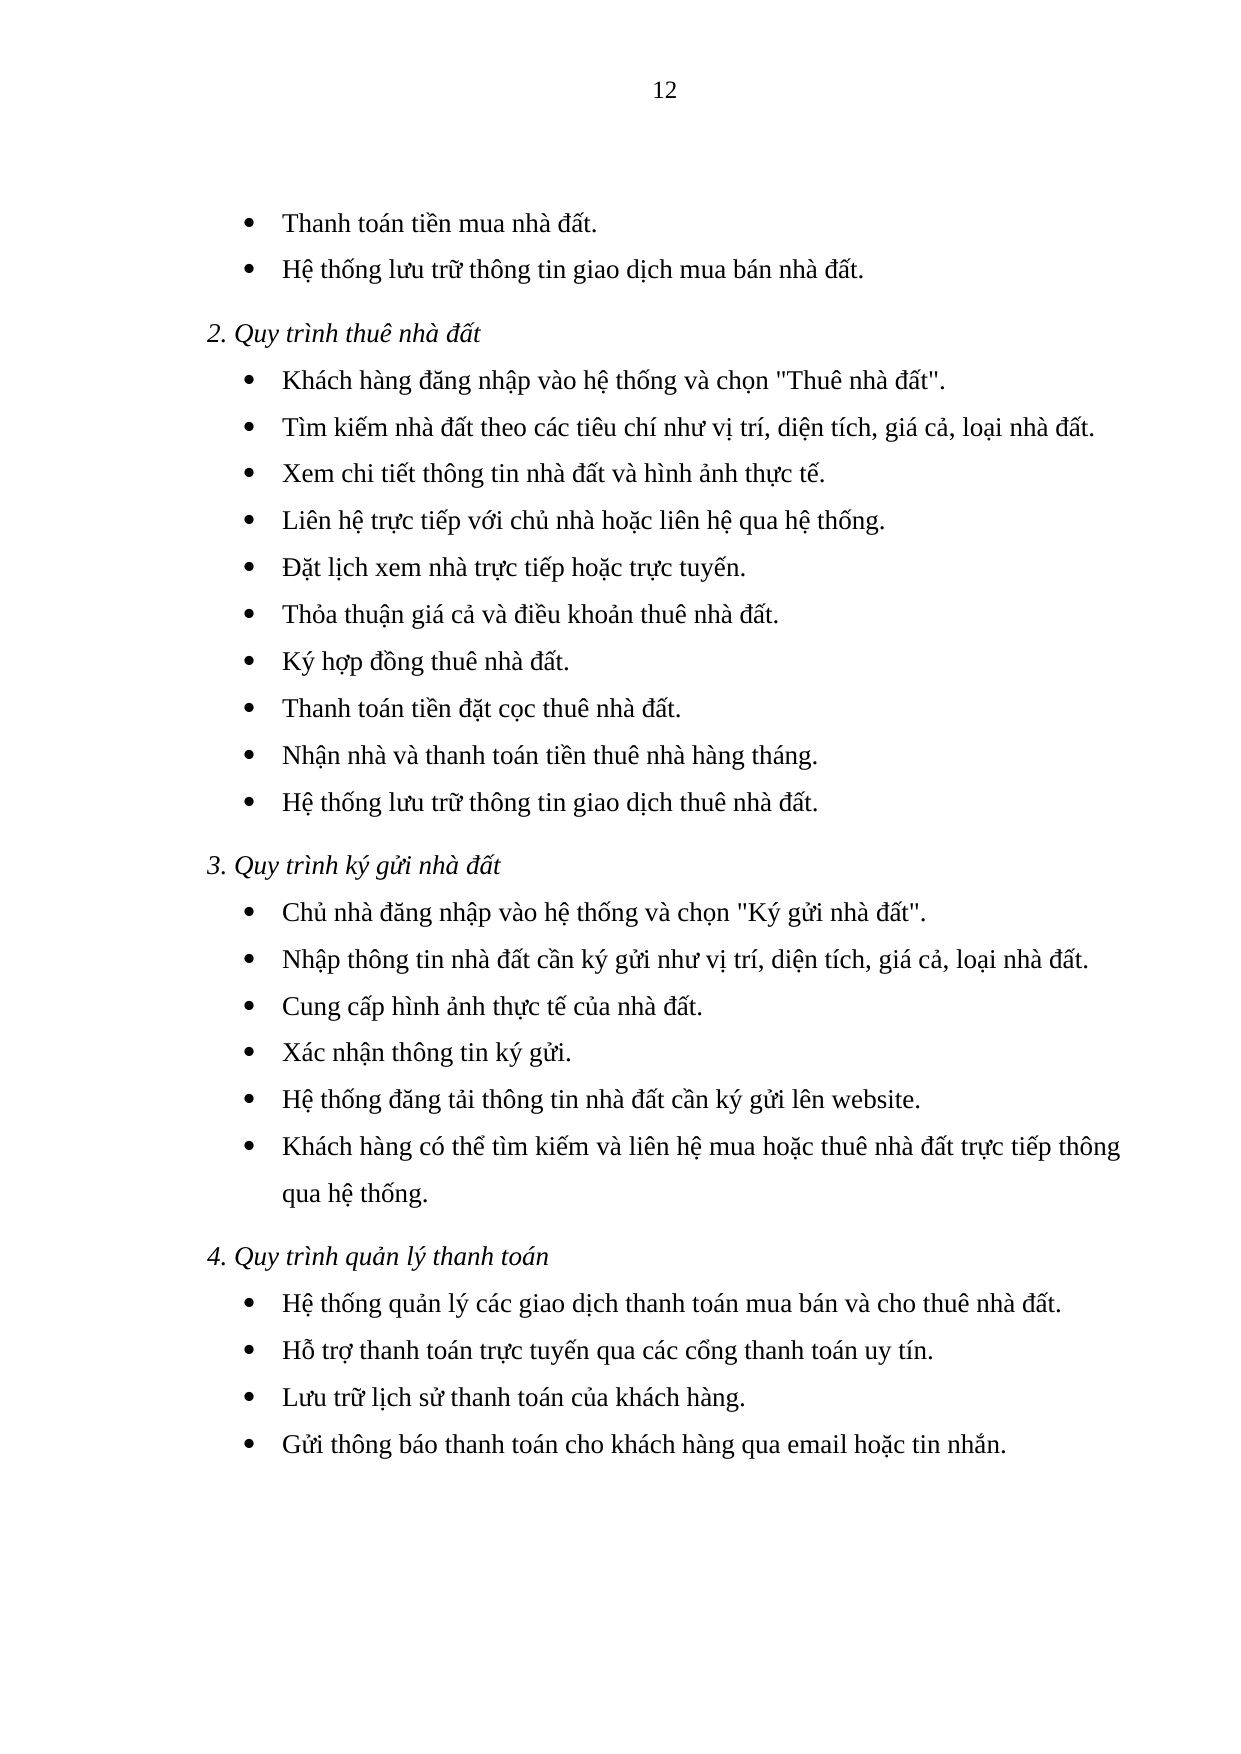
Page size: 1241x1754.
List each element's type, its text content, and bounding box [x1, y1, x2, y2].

list Cung cấp hình ảnh thực tế của nhà đất. [244, 990, 1122, 1021]
list Hệ thống lưu trữ thông tin giao dịch mua bán nhà đất. [244, 254, 1122, 285]
text 4. Quy trình quản lý thanh toán [207, 1240, 1122, 1272]
list Hỗ trợ thanh toán trực tuyến qua các cổng thanh toán uy tín. [244, 1334, 1122, 1365]
list Chủ nhà đăng nhập vào hệ thống và chọn "Ký gửi nhà đất". [244, 896, 1122, 927]
list Đặt lịch xem nhà trực tiếp hoặc trực tuyến. [244, 551, 1122, 583]
list Khách hàng đăng nhập vào hệ thống và chọn "Thuê nhà đất". [244, 364, 1122, 395]
list Hệ thống quản lý các giao dịch thanh toán mua bán và cho thuê nhà đất. [244, 1287, 1122, 1318]
text 3. Quy trình ký gửi nhà đất [207, 849, 1122, 880]
list Hệ thống đăng tải thông tin nhà đất cần ký gửi lên website. [244, 1083, 1122, 1115]
list Xác nhận thông tin ký gửi. [244, 1037, 1122, 1068]
list Liên hệ trực tiếp với chủ nhà hoặc liên hệ qua hệ thống. [244, 504, 1122, 536]
list Thanh toán tiền mua nhà đất. [244, 207, 1122, 238]
list Hệ thống lưu trữ thông tin giao dịch thuê nhà đất. [244, 786, 1122, 817]
list Khách hàng có thể tìm kiếm và liên hệ mua hoặc thuê nhà đất trực tiếp thông qua hệ thống. [244, 1130, 1122, 1208]
list Thỏa thuận giá cả và điều khoản thuê nhà đất. [244, 598, 1122, 629]
list Gửi thông báo thanh toán cho khách hàng qua email hoặc tin nhắn. [244, 1428, 1122, 1459]
list Tìm kiếm nhà đất theo các tiêu chí như vị trí, diện tích, giá cả, loại nhà đất. [244, 411, 1122, 442]
list Lưu trữ lịch sử thanh toán của khách hàng. [244, 1381, 1122, 1412]
list Nhận nhà và thanh toán tiền thuê nhà hàng tháng. [244, 739, 1122, 770]
list Ký hợp đồng thuê nhà đất. [244, 645, 1122, 676]
text 2. Quy trình thuê nhà đất [207, 317, 1122, 348]
list Thanh toán tiền đặt cọc thuê nhà đất. [244, 692, 1122, 723]
list Nhập thông tin nhà đất cần ký gửi như vị trí, diện tích, giá cả, loại nhà đất. [244, 943, 1122, 974]
list Xem chi tiết thông tin nhà đất và hình ảnh thực tế. [244, 458, 1122, 489]
